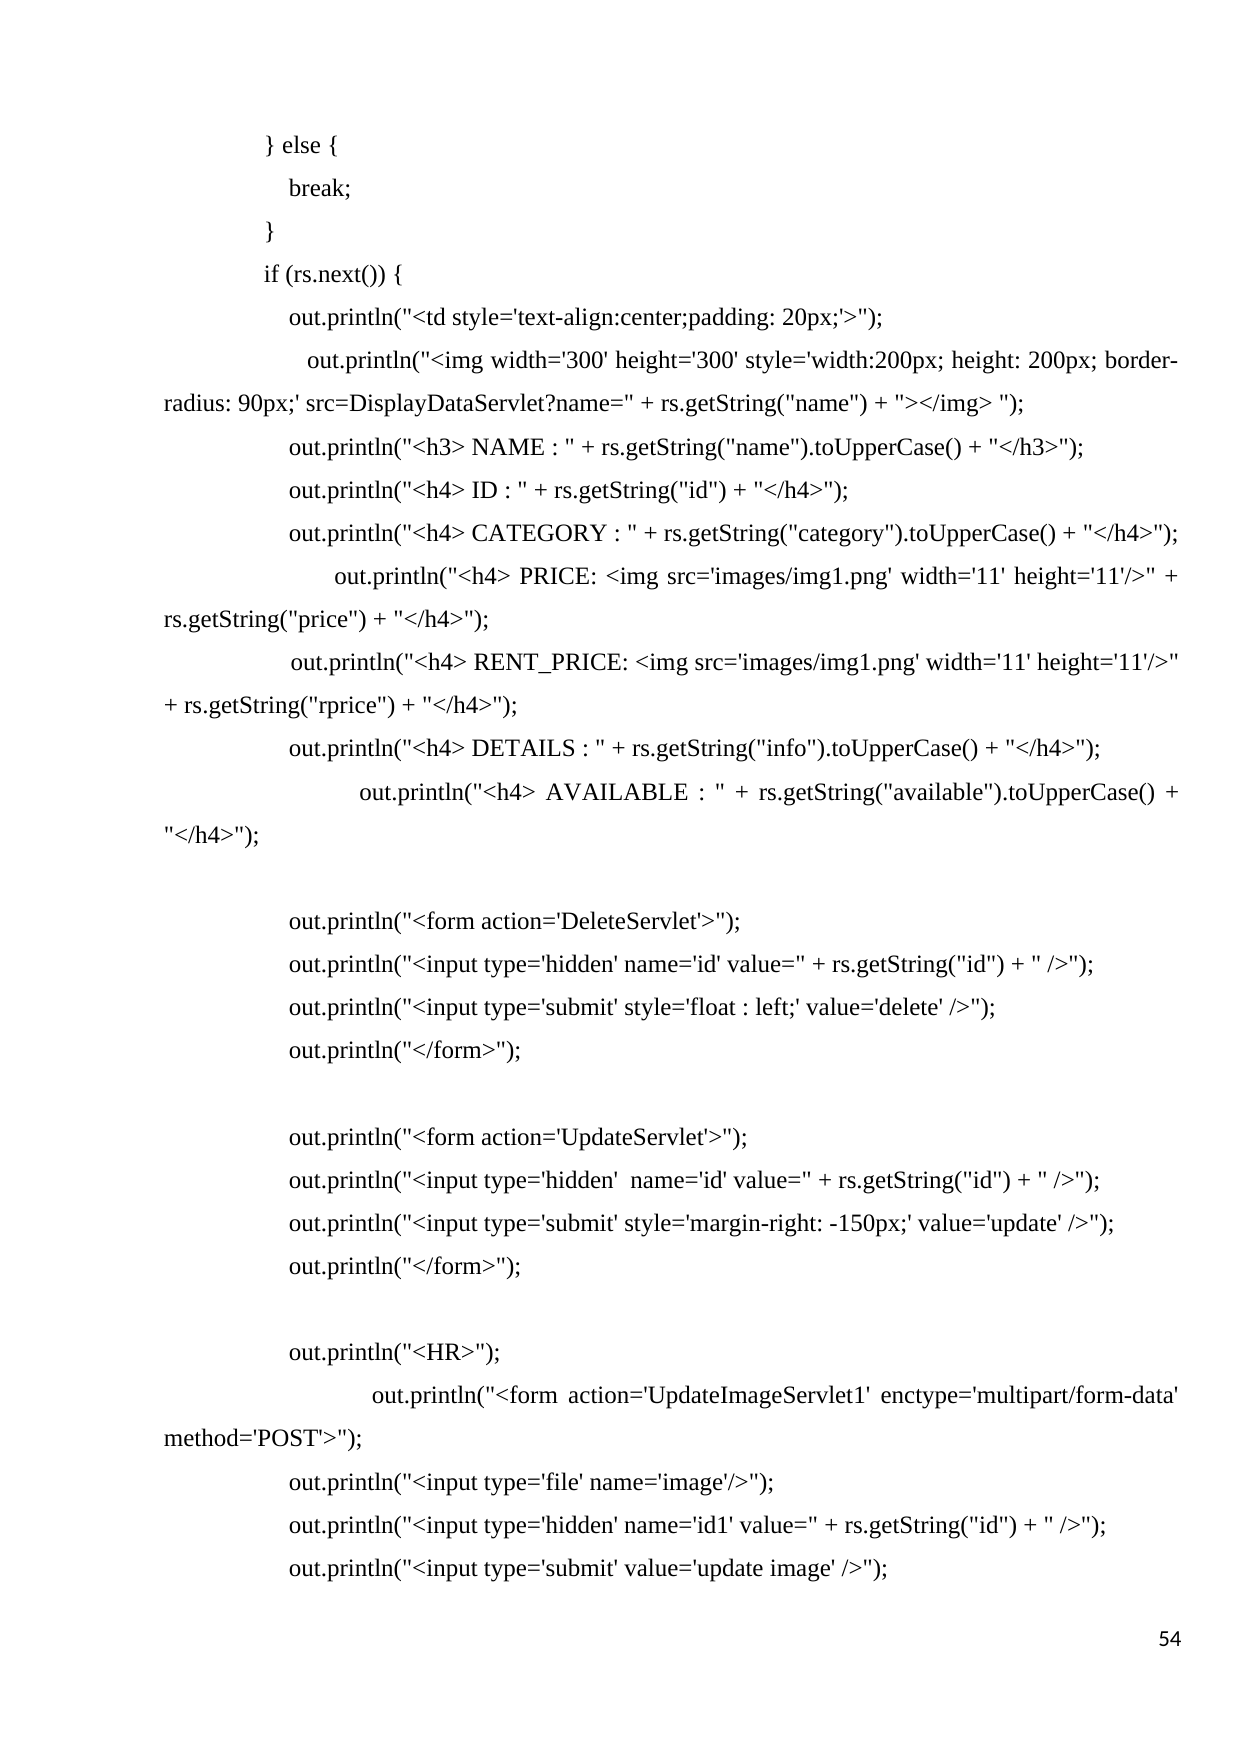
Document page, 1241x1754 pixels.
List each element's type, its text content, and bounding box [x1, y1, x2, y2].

list out.println("<td style='text-align:center;padding: 20px;'>"); [164, 302, 1181, 331]
list out.println("<input type='submit' style='margin-right: -150px;' value='update' />"); [164, 1208, 1181, 1237]
list out.println("<form action='DeleteServlet'>"); [164, 906, 1181, 935]
list out.println("<input type='file' name='image'/>"); [164, 1467, 1181, 1495]
list out.println("<input type='submit' value='update image' />"); [164, 1553, 1181, 1582]
list break; [164, 173, 1181, 202]
list out.println("<input type='hidden' name='id' value=" + rs.getString("id") + " />"); [164, 1165, 1181, 1193]
list out.println("</form>"); [164, 1251, 1181, 1280]
list out.println("<h4> CATEGORY : " + rs.getString("category").toUpperCase() + "</h4>"); [164, 518, 1181, 547]
list out.println("<h4> PRICE: <img src='images/img1.png' width='11' height='11'/>" + rs.getString("price") + "</h4>"); [164, 561, 1181, 633]
list out.println("<h3> NAME : " + rs.getString("name").toUpperCase() + "</h3>"); [164, 432, 1181, 460]
list out.println("<input type='hidden' name='id' value=" + rs.getString("id") + " />"); [164, 949, 1181, 978]
list out.println("<h4> AVAILABLE : " + rs.getString("available").toUpperCase() + "</h4>"); [164, 777, 1181, 848]
list out.println("<input type='hidden' name='id1' value=" + rs.getString("id") + " />"); [164, 1510, 1181, 1538]
list out.println("</form>"); [164, 1035, 1181, 1064]
list out.println("<form action='UpdateServlet'>"); [164, 1122, 1181, 1150]
list out.println("<input type='submit' style='float : left;' value='delete' />"); [164, 992, 1181, 1021]
list out.println("<form action='UpdateImageServlet1' enctype='multipart/form-data' method='POST'>"); [164, 1380, 1181, 1452]
list if (rs.next()) { [164, 259, 1181, 288]
list out.println("<img width='300' height='300' style='width:200px; height: 200px; border-radius: 90px;' src=DisplayDataServlet?name=" + rs.getString("name") + "></img> "); [164, 345, 1181, 417]
list out.println("<h4> RENT_PRICE: <img src='images/img1.png' width='11' height='11'/>" + rs.getString("rprice") + "</h4>"); [164, 647, 1181, 719]
list } [164, 216, 1181, 245]
list } else { [164, 130, 1181, 158]
list out.println("<h4> DETAILS : " + rs.getString("info").toUpperCase() + "</h4>"); [164, 733, 1181, 762]
list out.println("<h4> ID : " + rs.getString("id") + "</h4>"); [164, 475, 1181, 503]
list out.println("<HR>"); [164, 1337, 1181, 1366]
